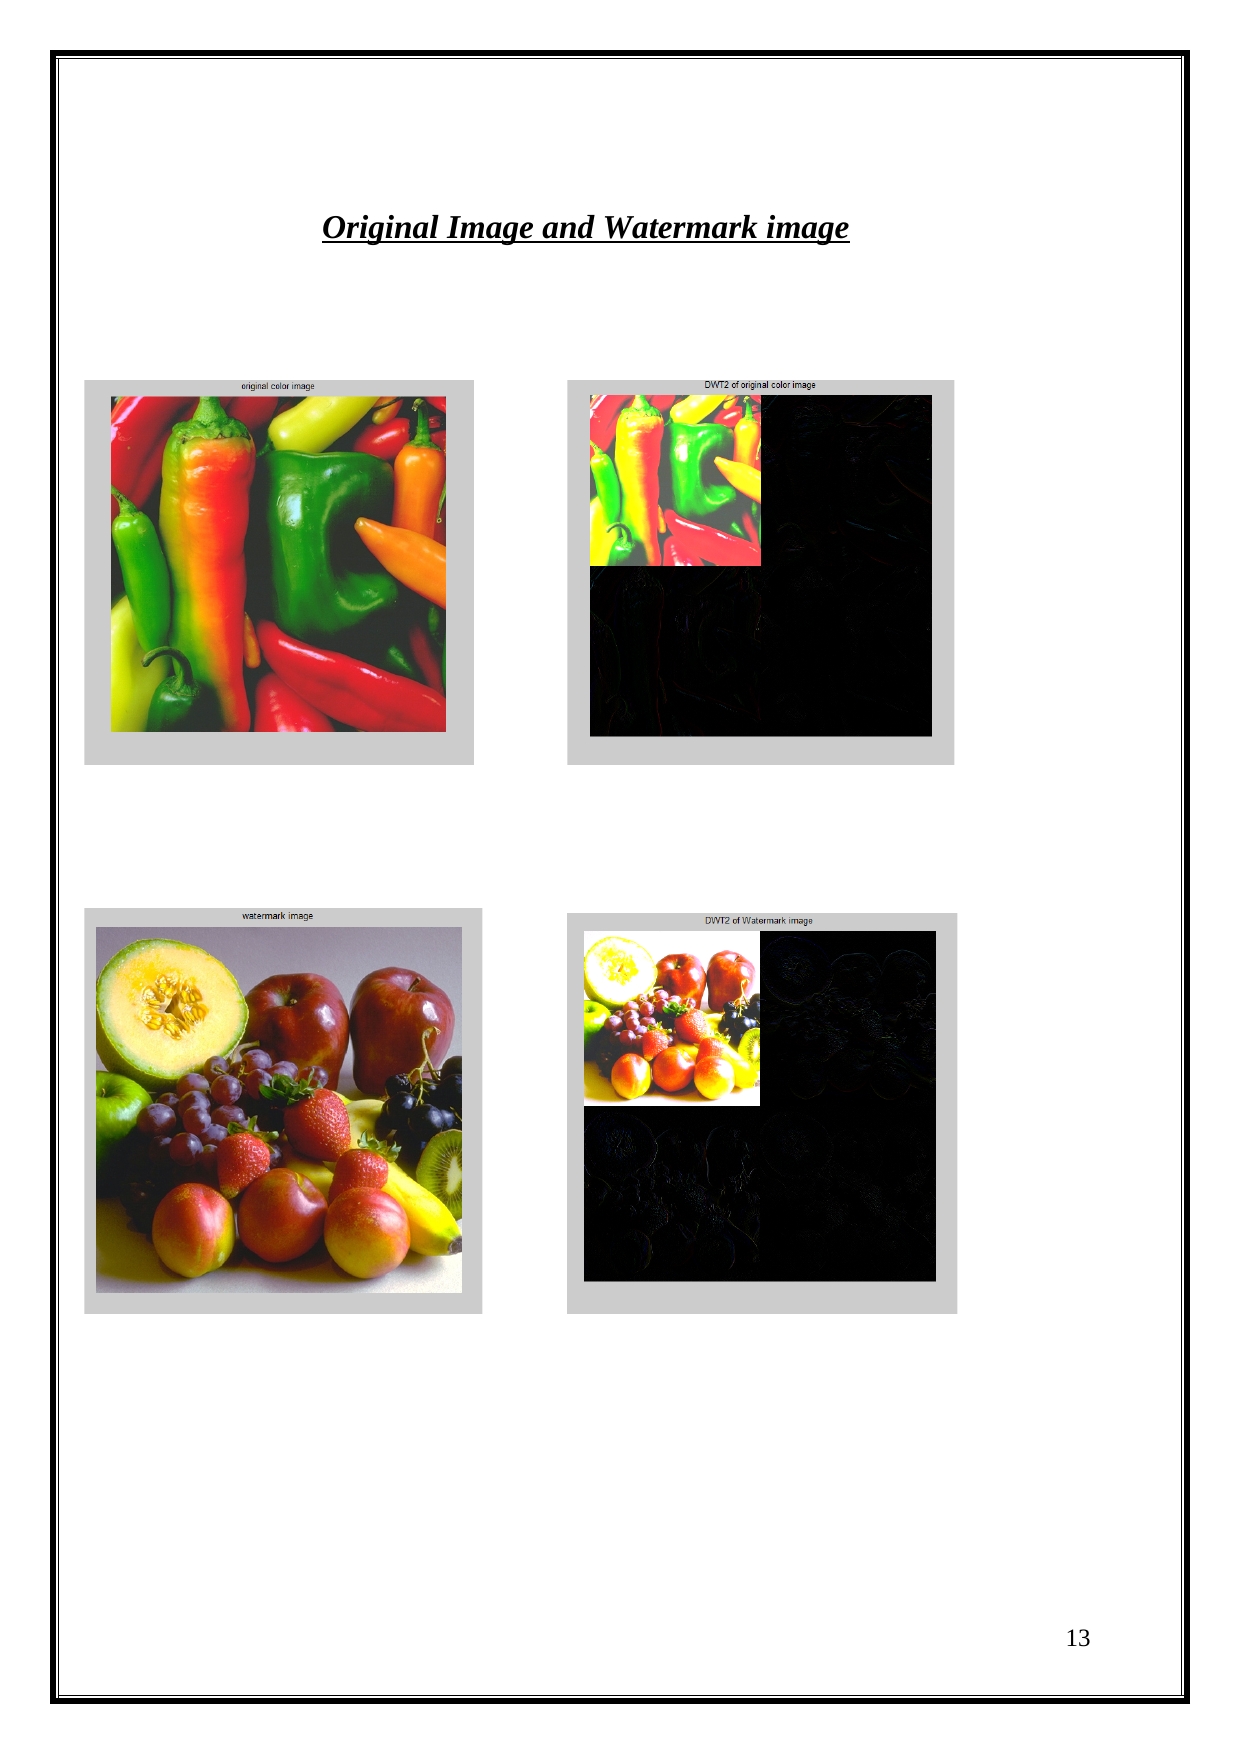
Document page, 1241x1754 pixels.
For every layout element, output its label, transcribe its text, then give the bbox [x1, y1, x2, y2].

text Original Image and Watermark image [84, 207, 1090, 246]
picture [567, 380, 955, 765]
picture [84, 380, 474, 765]
picture [84, 908, 483, 1314]
picture [567, 913, 958, 1314]
